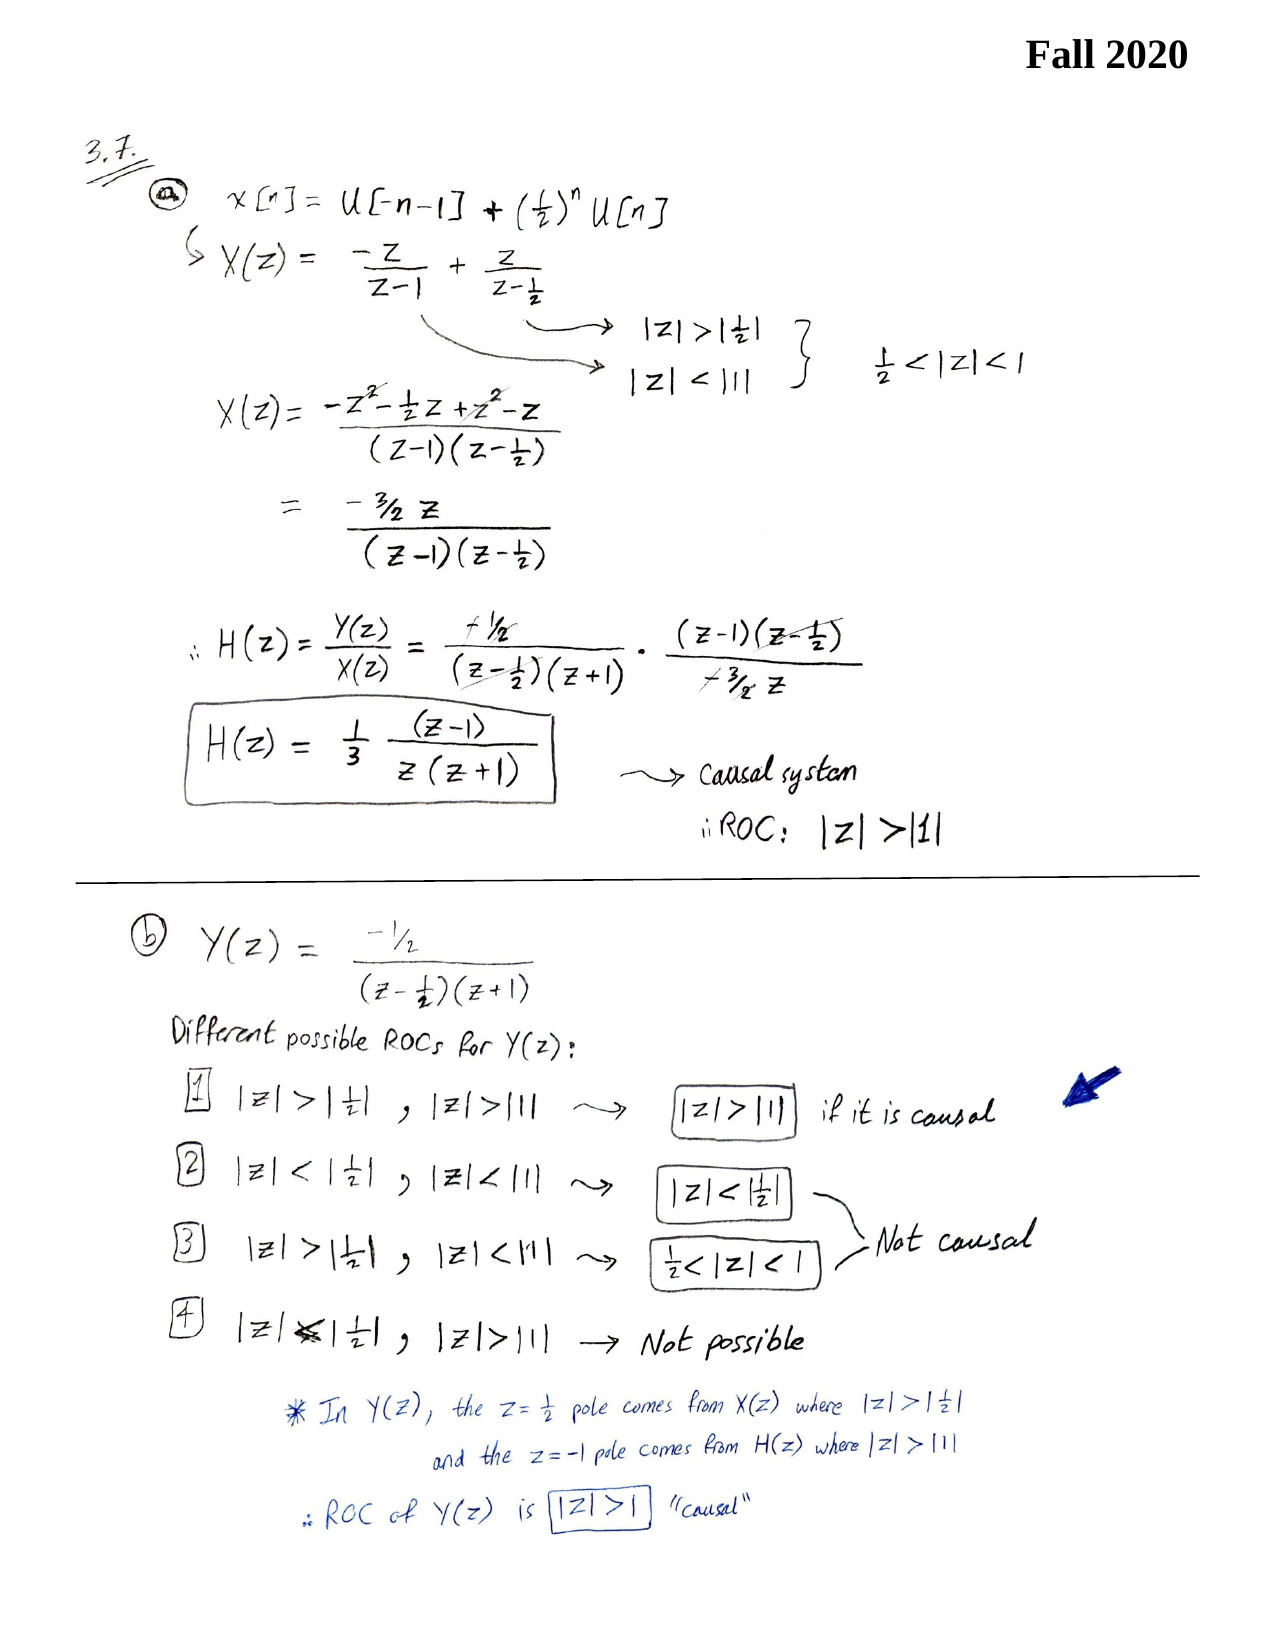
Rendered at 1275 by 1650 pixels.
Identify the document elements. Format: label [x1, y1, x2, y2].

picture [275, 1385, 1000, 1544]
picture [75, 133, 1161, 881]
picture [75, 905, 1167, 1361]
